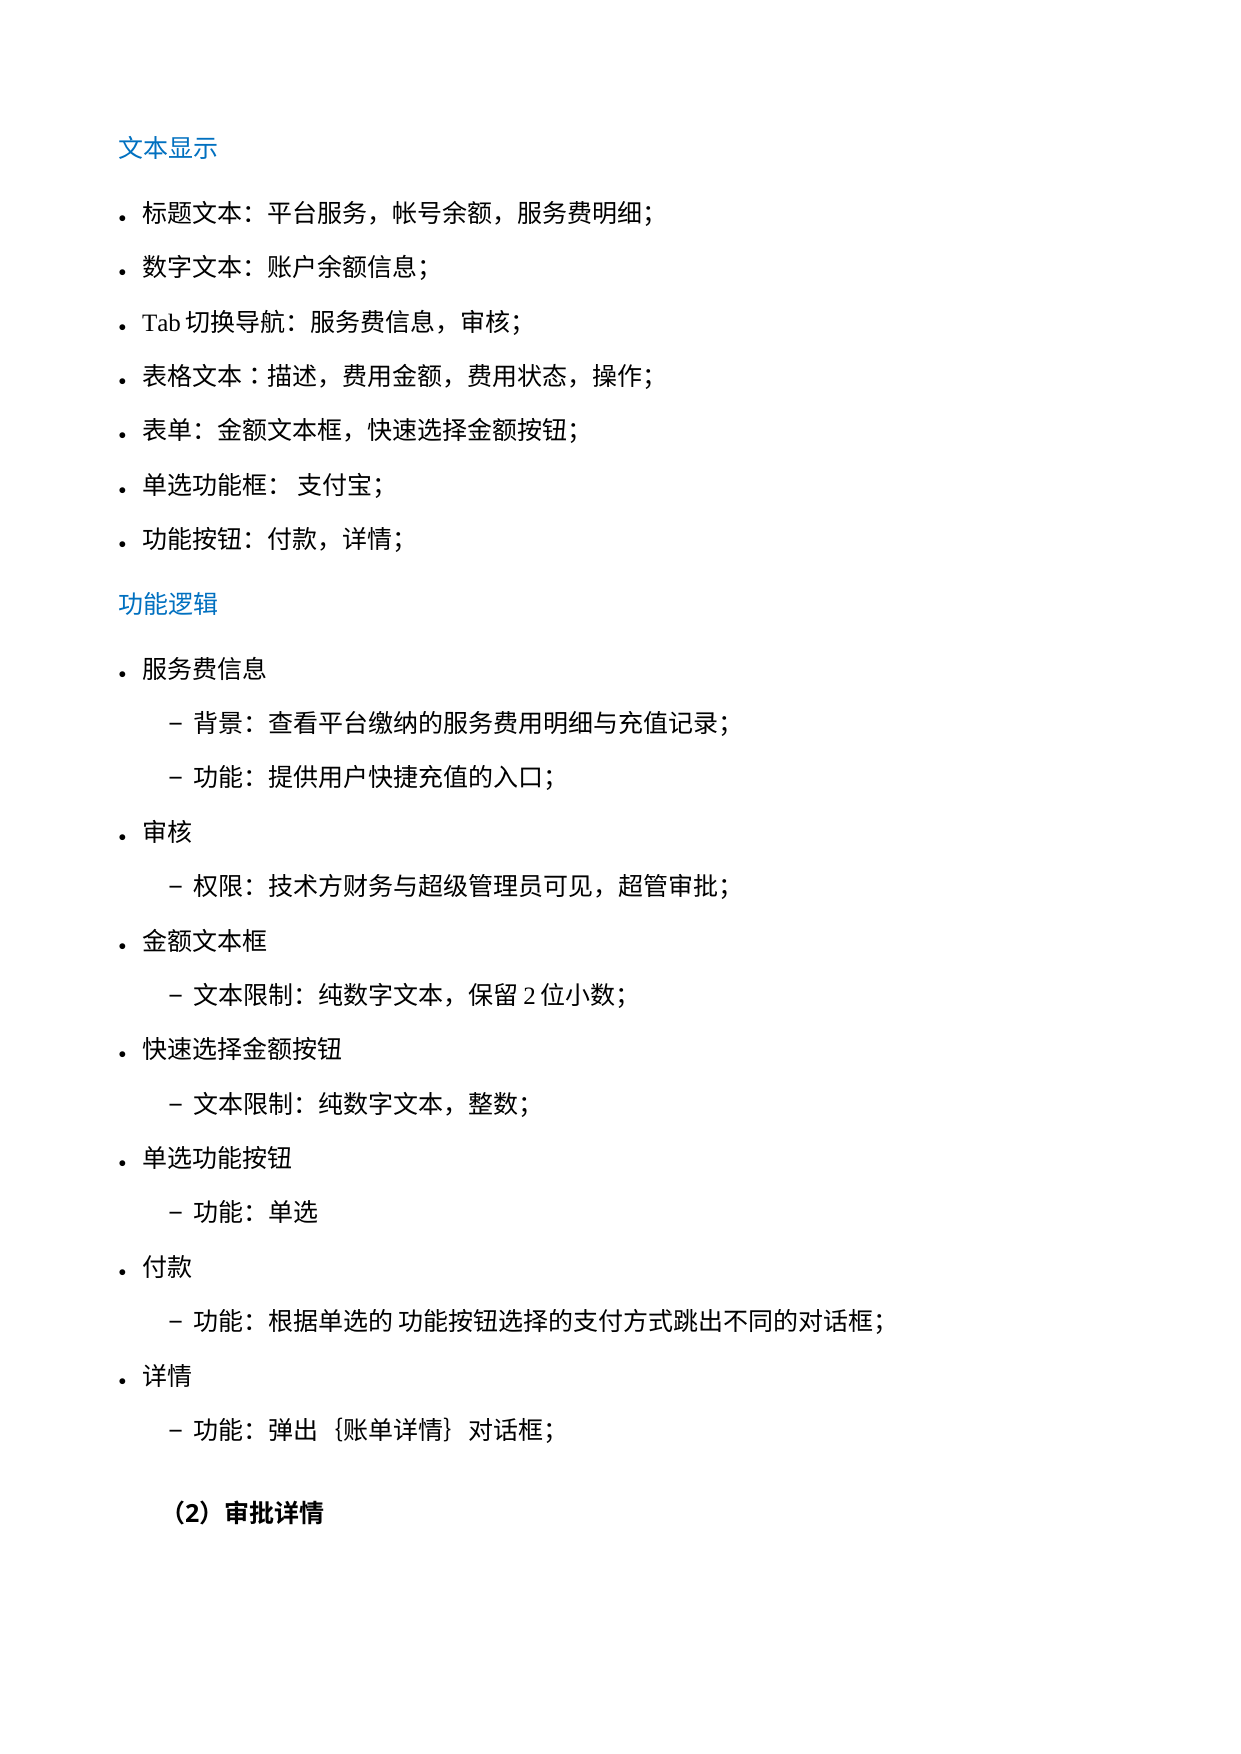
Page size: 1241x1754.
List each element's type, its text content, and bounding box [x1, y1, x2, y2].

text 文本限制：纯数字文本，保留2位小数； [118, 975, 1122, 1012]
text 背景：查看平台缴纳的服务费用明细与充值记录； [118, 703, 1122, 740]
text 功能：弹出｛账单详情｝对话框； [118, 1410, 1122, 1447]
subtitle 审批详情 [118, 1494, 1122, 1530]
text 功能：提供用户快捷充值的入口； [118, 758, 1122, 794]
text 表格文本：描述，费用金额，费用状态，操作； [118, 356, 1122, 393]
text 服务费信息 [118, 649, 1122, 685]
text 功能：单选 [118, 1193, 1122, 1229]
text 快速选择金额按钮 [118, 1030, 1122, 1066]
text 功能：根据单选的 功能按钮选择的支付方式跳出不同的对话框； [118, 1302, 1122, 1338]
text 数字文本：账户余额信息； [118, 248, 1122, 284]
text 付款 [118, 1247, 1122, 1283]
text 文本限制：纯数字文本，整数； [118, 1084, 1122, 1120]
text Tab切换导航：服务费信息，审核； [118, 302, 1122, 338]
text 审核 [118, 812, 1122, 848]
text 标题文本：平台服务，帐号余额，服务费明细； [118, 193, 1122, 229]
text 单选功能框： 支付宝； [118, 465, 1122, 501]
text 功能逻辑 [118, 584, 1122, 621]
text 表单：金额文本框，快速选择金额按钮； [118, 411, 1122, 447]
text 权限：技术方财务与超级管理员可见，超管审批； [118, 867, 1122, 903]
text 功能按钮：付款，详情； [118, 519, 1122, 556]
text 金额文本框 [118, 921, 1122, 957]
text 详情 [118, 1356, 1122, 1392]
text 文本显示 [118, 128, 1122, 165]
text 单选功能按钮 [118, 1138, 1122, 1175]
